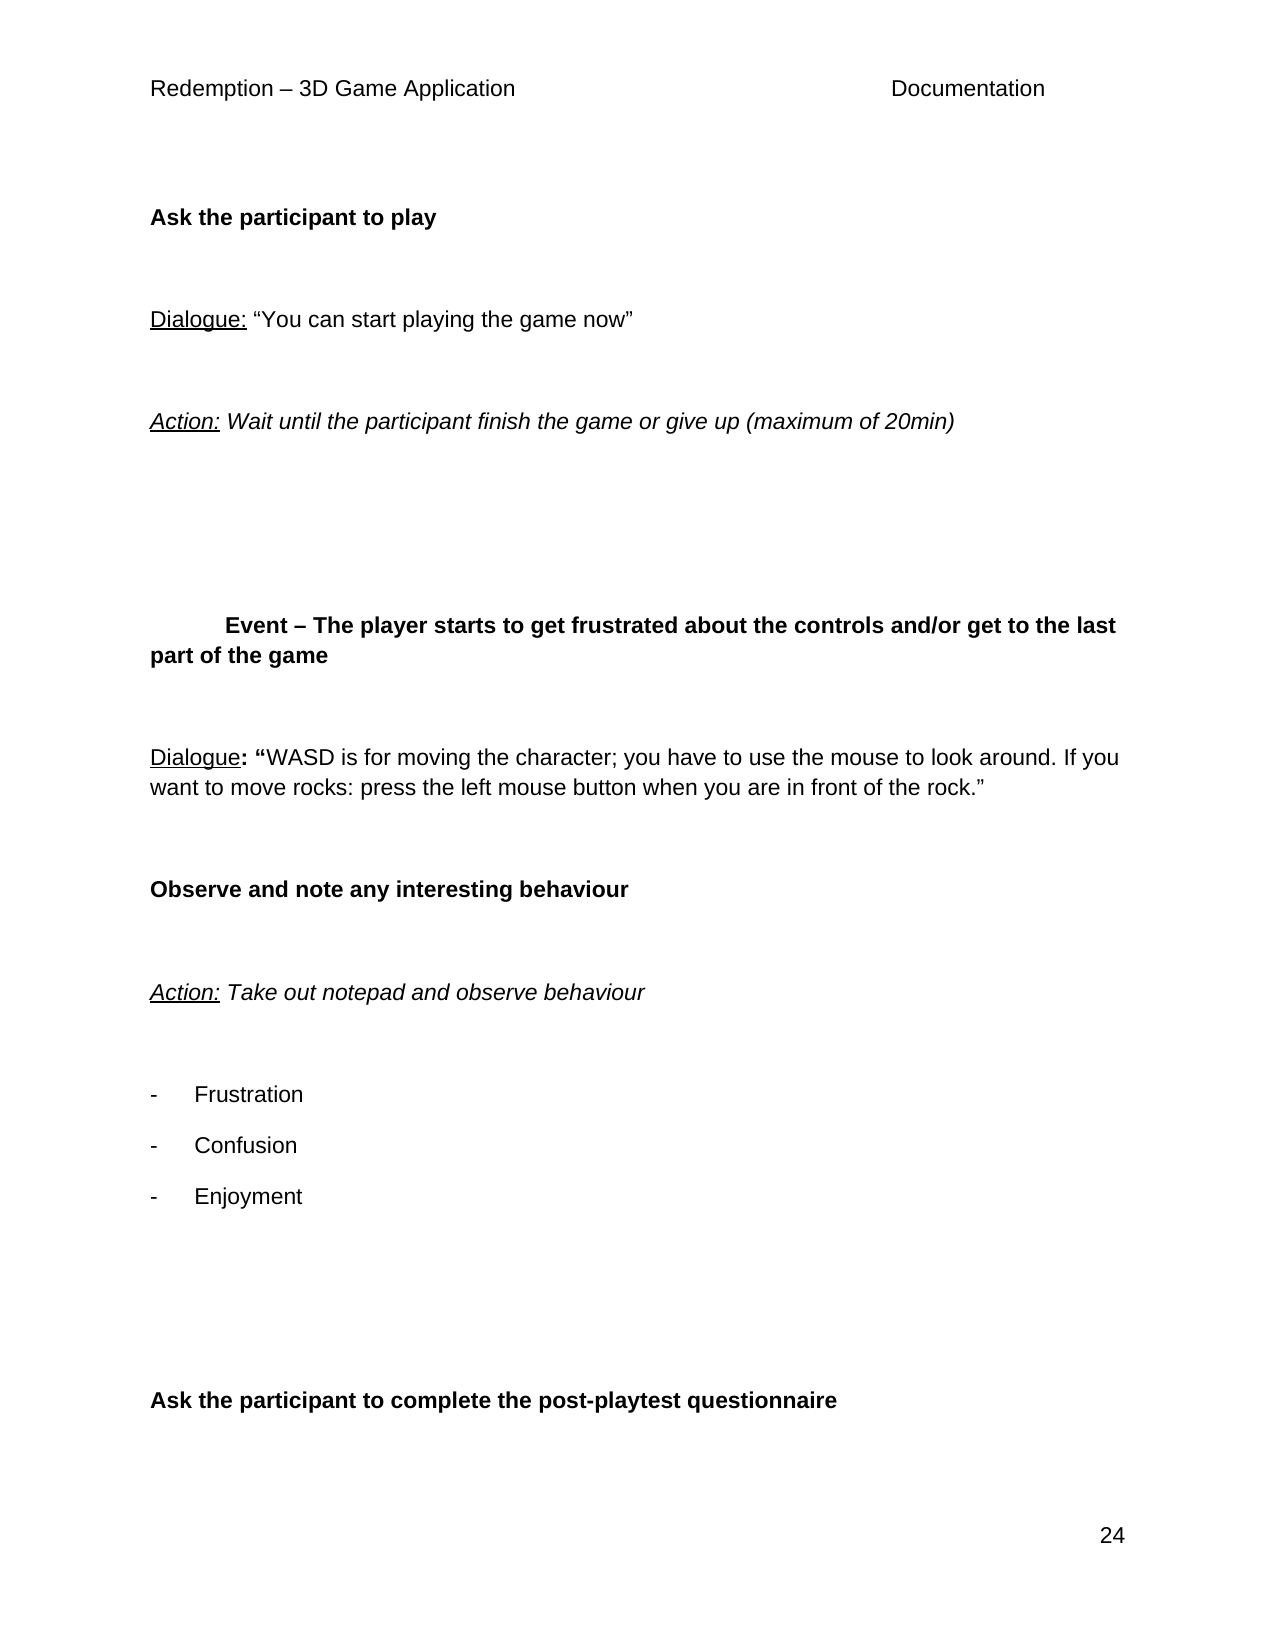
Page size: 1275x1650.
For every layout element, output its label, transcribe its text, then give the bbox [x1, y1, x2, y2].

text Action: Take out notepad and observe behaviour [150, 978, 1125, 1005]
text Dialogue: “WASD is for moving the character; you have to use the mouse to look around. If you want to move rocks: press the left mouse button when you are in front of the rock.” [150, 744, 1125, 801]
text Event – The player starts to get frustrated about the controls and/or get to the last part of the game [150, 612, 1125, 668]
text Dialogue: “You can start playing the game now” [150, 306, 1125, 332]
text Ask the participant to complete the post-playtest questionnaire [150, 1387, 1125, 1413]
text - Confusion [150, 1132, 1125, 1158]
text Observe and note any interesting behaviour [150, 876, 1125, 903]
text - Enjoyment [150, 1183, 1125, 1209]
text Ask the participant to play [150, 203, 1125, 230]
text Action: Wait until the participant finish the game or give up (maximum of 20min) [150, 408, 1125, 434]
text - Frustration [150, 1081, 1125, 1107]
